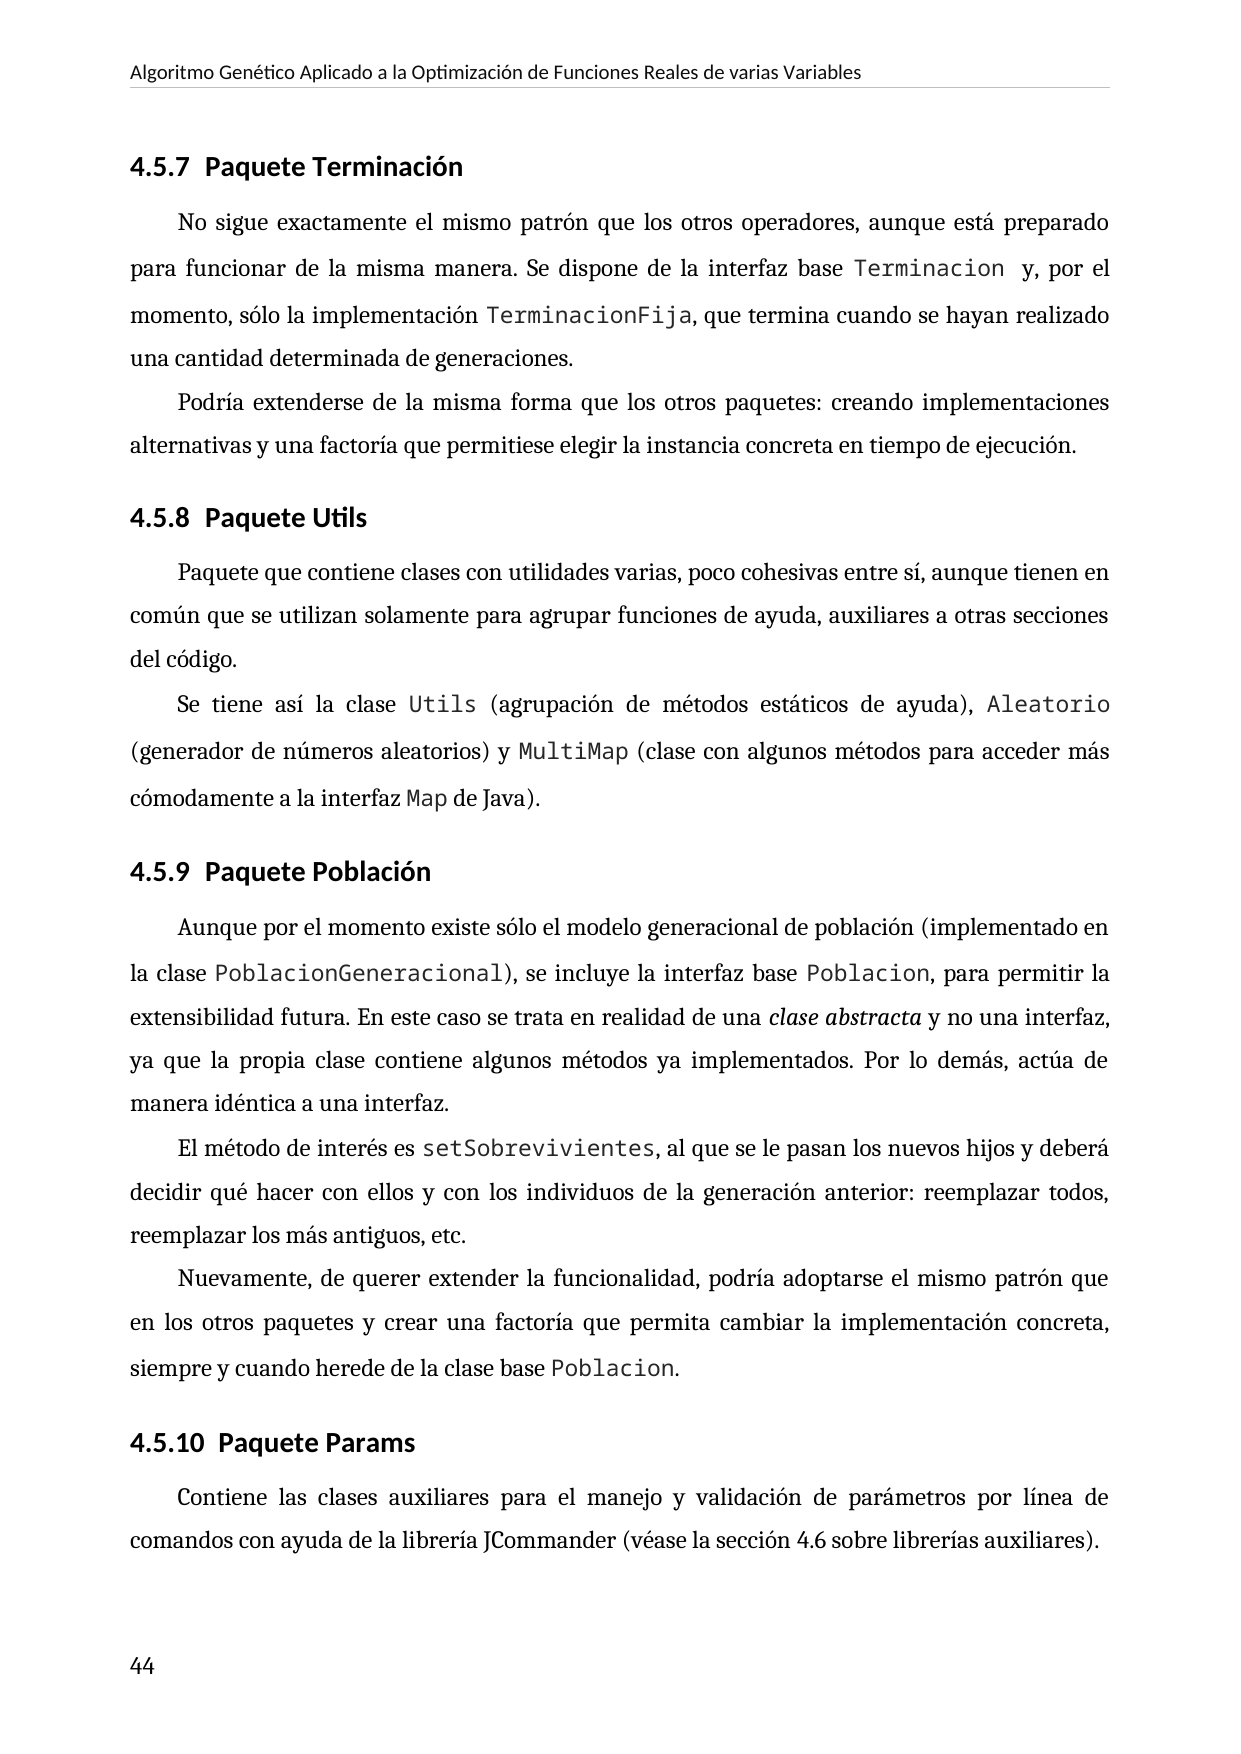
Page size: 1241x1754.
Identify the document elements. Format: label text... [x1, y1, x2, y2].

text No sigue exactamente el mismo patrón que los otros operadores, aunque está preparado para funcionar de la misma manera. Se dispone de la interfaz base Terminacion y, por el momento, sólo la implementación TerminacionFija, que termina cuando se hayan realizado una cantidad determinada de generaciones. [130, 207, 1110, 373]
text El método de interés es setSobrevivientes, al que se le pasan los nuevos hijos y deberá decidir qué hacer con ellos y con los individuos de la generación anterior: reemplazar todos, reemplazar los más antiguos, etc. [130, 1132, 1110, 1250]
subtitle Paquete Utils [130, 499, 1110, 534]
subtitle Paquete Terminación [130, 148, 1110, 183]
text Contiene las clases auxiliares para el manejo y validación de parámetros por línea de comandos con ayuda de la librería JCommander (véase la sección 4.6 sobre librerías auxiliares). [130, 1483, 1110, 1555]
subtitle Paquete Params [130, 1424, 1110, 1459]
text Paquete que contiene clases con utilidades varias, poco cohesivas entre sí, aunque tienen en común que se utilizan solamente para agrupar funciones de ayuda, auxiliares a otras secciones del código. [130, 558, 1110, 673]
text Aunque por el momento existe sólo el modelo generacional de población (implementado en la clase PoblacionGeneracional), se incluye la interfaz base Poblacion, para permitir la extensibilidad futura. En este caso se trata en realidad de una clase abstracta y no una interfaz, ya que la propia clase contiene algunos métodos ya implementados. Por lo demás, actúa de manera idéntica a una interfaz. [130, 913, 1110, 1118]
text Se tiene así la clase Utils (agrupación de métodos estáticos de ayuda), Aleatorio (generador de números aleatorios) y MultiMap (clase con algunos métodos para acceder más cómodamente a la interfaz Map de Java). [130, 688, 1110, 813]
text Podría extenderse de la misma forma que los otros paquetes: creando implementaciones alternativas y una factoría que permitiese elegir la instancia concreta en tiempo de ejecución. [130, 387, 1110, 459]
subtitle Paquete Población [130, 853, 1110, 889]
text Nuevamente, de querer extender la funcionalidad, podría adoptarse el mismo patrón que en los otros paquetes y crear una factoría que permita cambiar la implementación concreta, siempre y cuando herede de la clase base Poblacion. [130, 1264, 1110, 1383]
